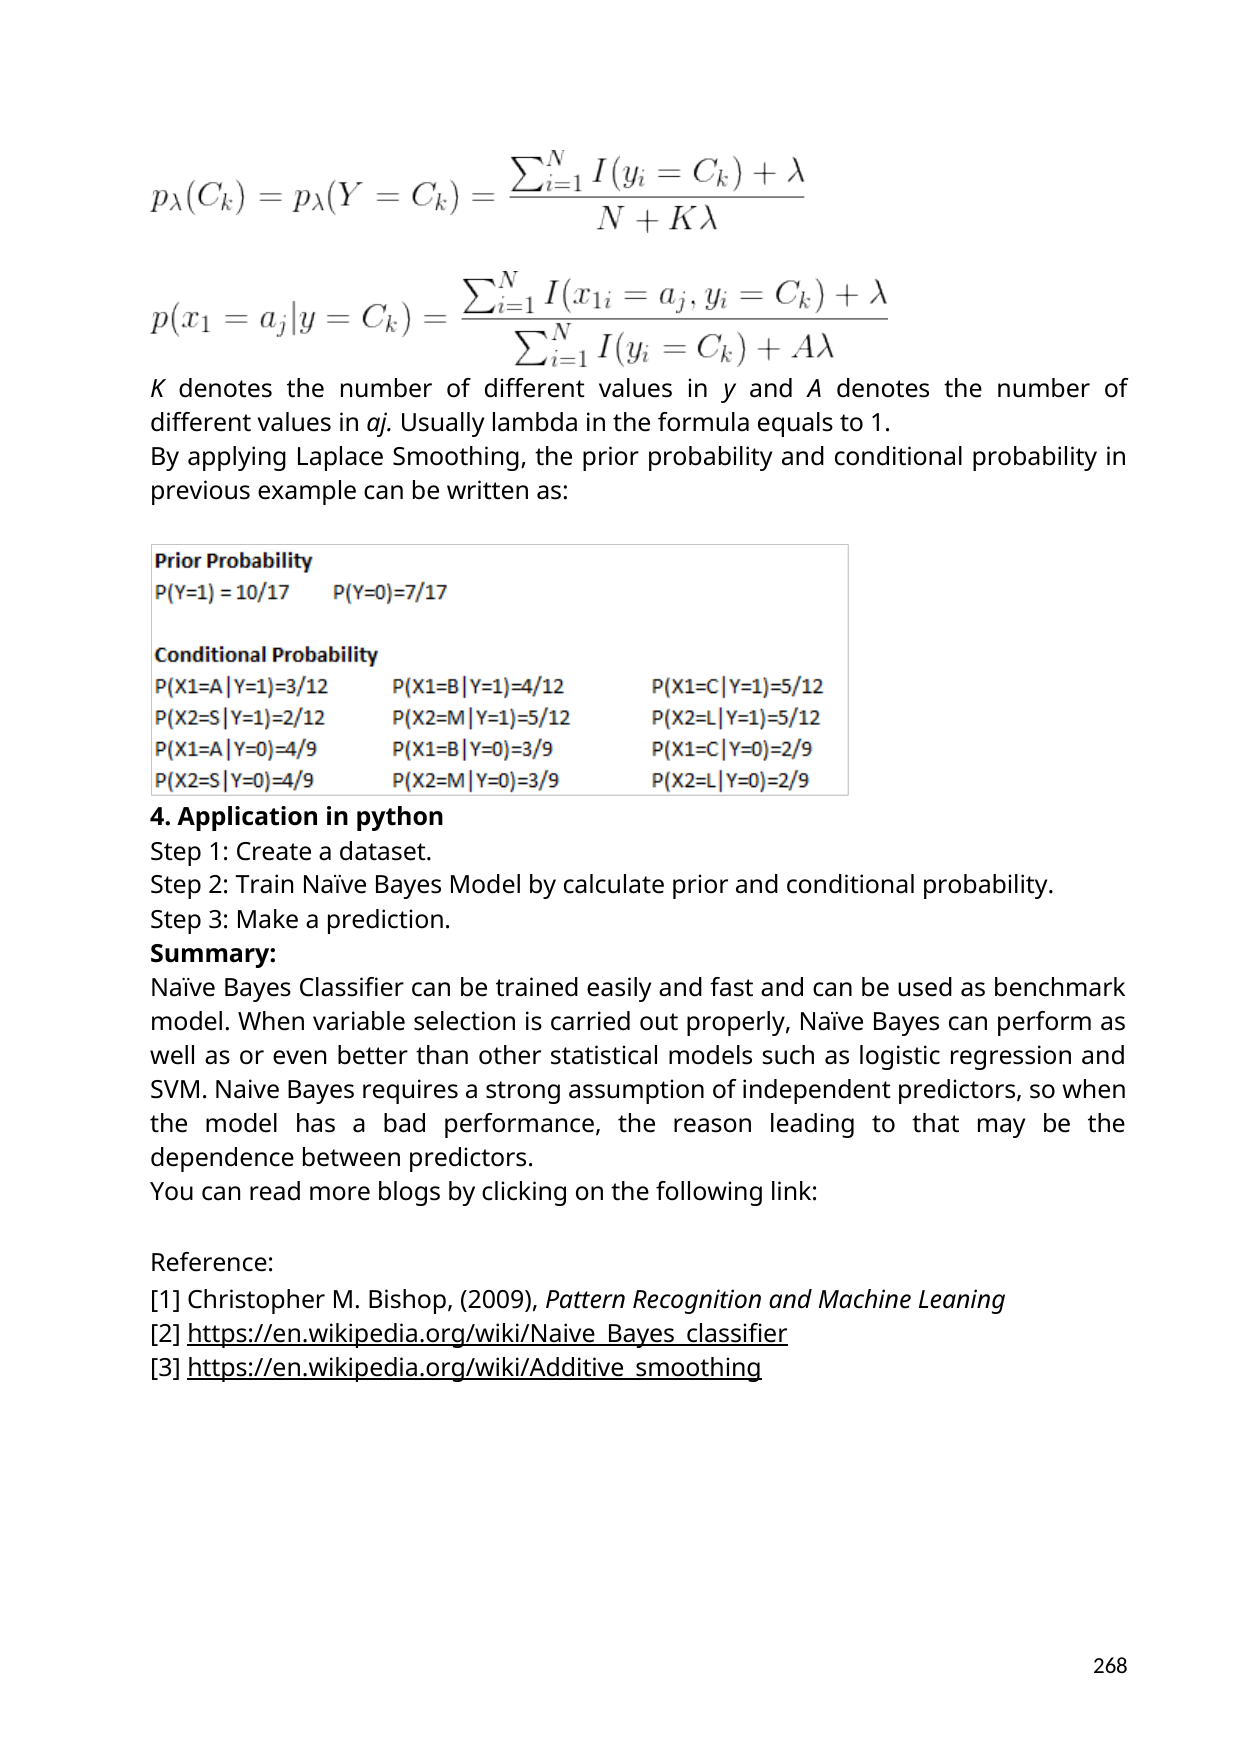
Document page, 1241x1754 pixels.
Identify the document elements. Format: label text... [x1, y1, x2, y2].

text Summary: [150, 935, 1128, 969]
picture [150, 543, 850, 797]
text [1] Christopher M. Bishop, (2009), Pattern Recognition and Machine Leaning [150, 1281, 1128, 1315]
text Naïve Bayes Classifier can be trained easily and fast and can be used as benchmark model. When variable selection is carried out properly, Naïve Bayes can perform as well as or even better than other statistical models such as logistic regression and SVM. Naive Bayes requires a strong assumption of independent predictors, so when the model has a bad performance, the reason leading to that may be the dependence between predictors. [150, 969, 1128, 1174]
picture [150, 271, 888, 369]
text Step 2: Train Naïve Bayes Model by calculate prior and conditional probability. [150, 867, 1128, 901]
text Reference: [150, 1244, 1128, 1279]
text By applying Laplace Smoothing, the prior probability and conditional probability in previous example can be written as: [150, 438, 1128, 507]
text [2] https://en.wikipedia.org/wiki/Naive_Bayes_classifier [150, 1315, 1128, 1349]
text [3] https://en.wikipedia.org/wiki/Additive_smoothing [150, 1349, 1128, 1383]
text Step 1: Create a dataset. [150, 833, 1128, 867]
picture [150, 150, 805, 233]
text 4. Application in python [150, 799, 1128, 833]
text You can read more blogs by clicking on the following link: [150, 1174, 1128, 1208]
text K denotes the number of different values in y and A denotes the number of different values in aj. Usually lambda in the formula equals to 1. [150, 370, 1128, 438]
text Step 3: Make a prediction. [150, 901, 1128, 935]
